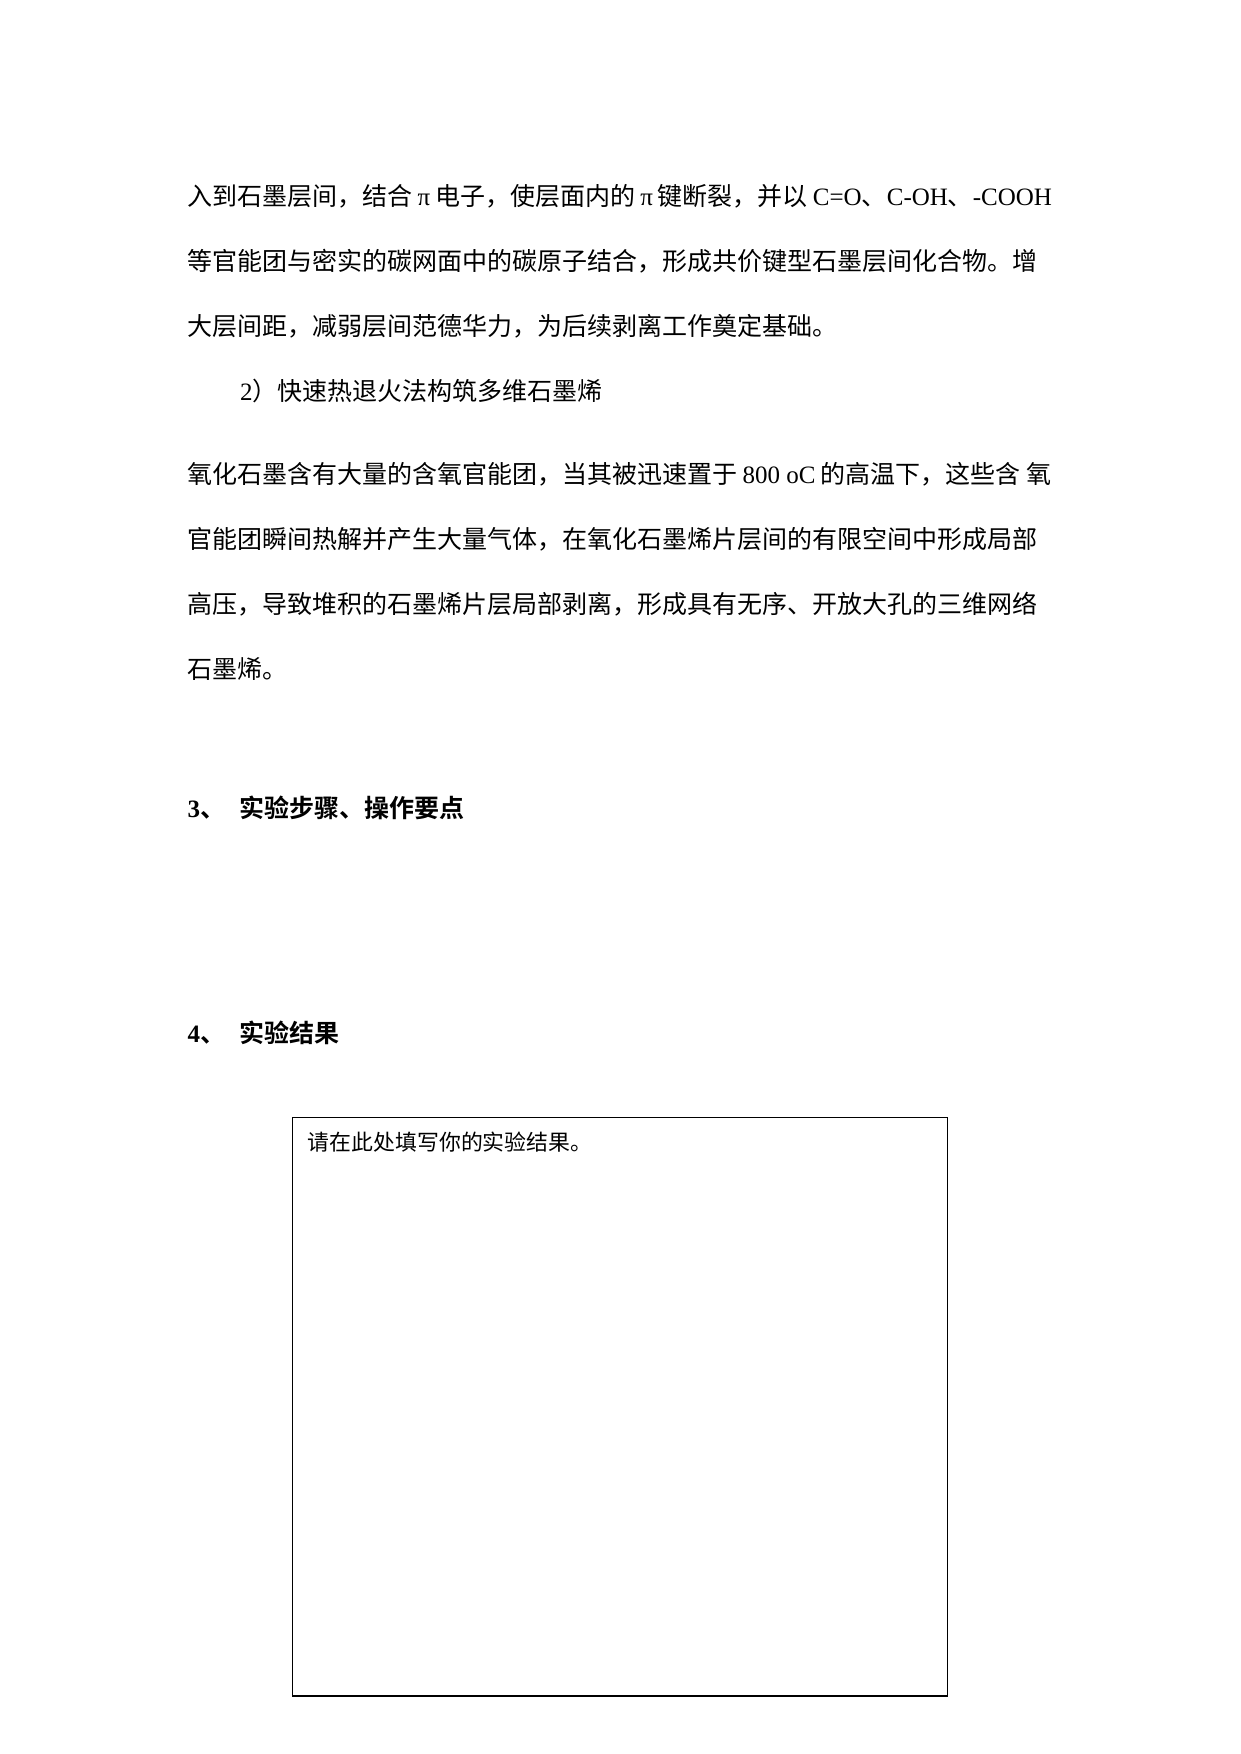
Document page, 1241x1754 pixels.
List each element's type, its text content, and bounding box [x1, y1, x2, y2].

text 2）快速热退火法构筑多维石墨烯 [240, 357, 1053, 422]
text 氧化石墨含有大量的含氧官能团，当其被迅速置于800 oC的高温下，这些含 氧官能团瞬间热解并产生大量气体，在氧化石墨烯片层间的有限空间中形成局部高压，导致堆积的石墨烯片层局部剥离，形成具有无序、开放大孔的三维网络石墨烯。 [187, 440, 1053, 700]
subtitle 实验步骤、操作要点 [187, 774, 1053, 839]
subtitle 实验结果 [187, 999, 1053, 1064]
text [187, 162, 1053, 357]
